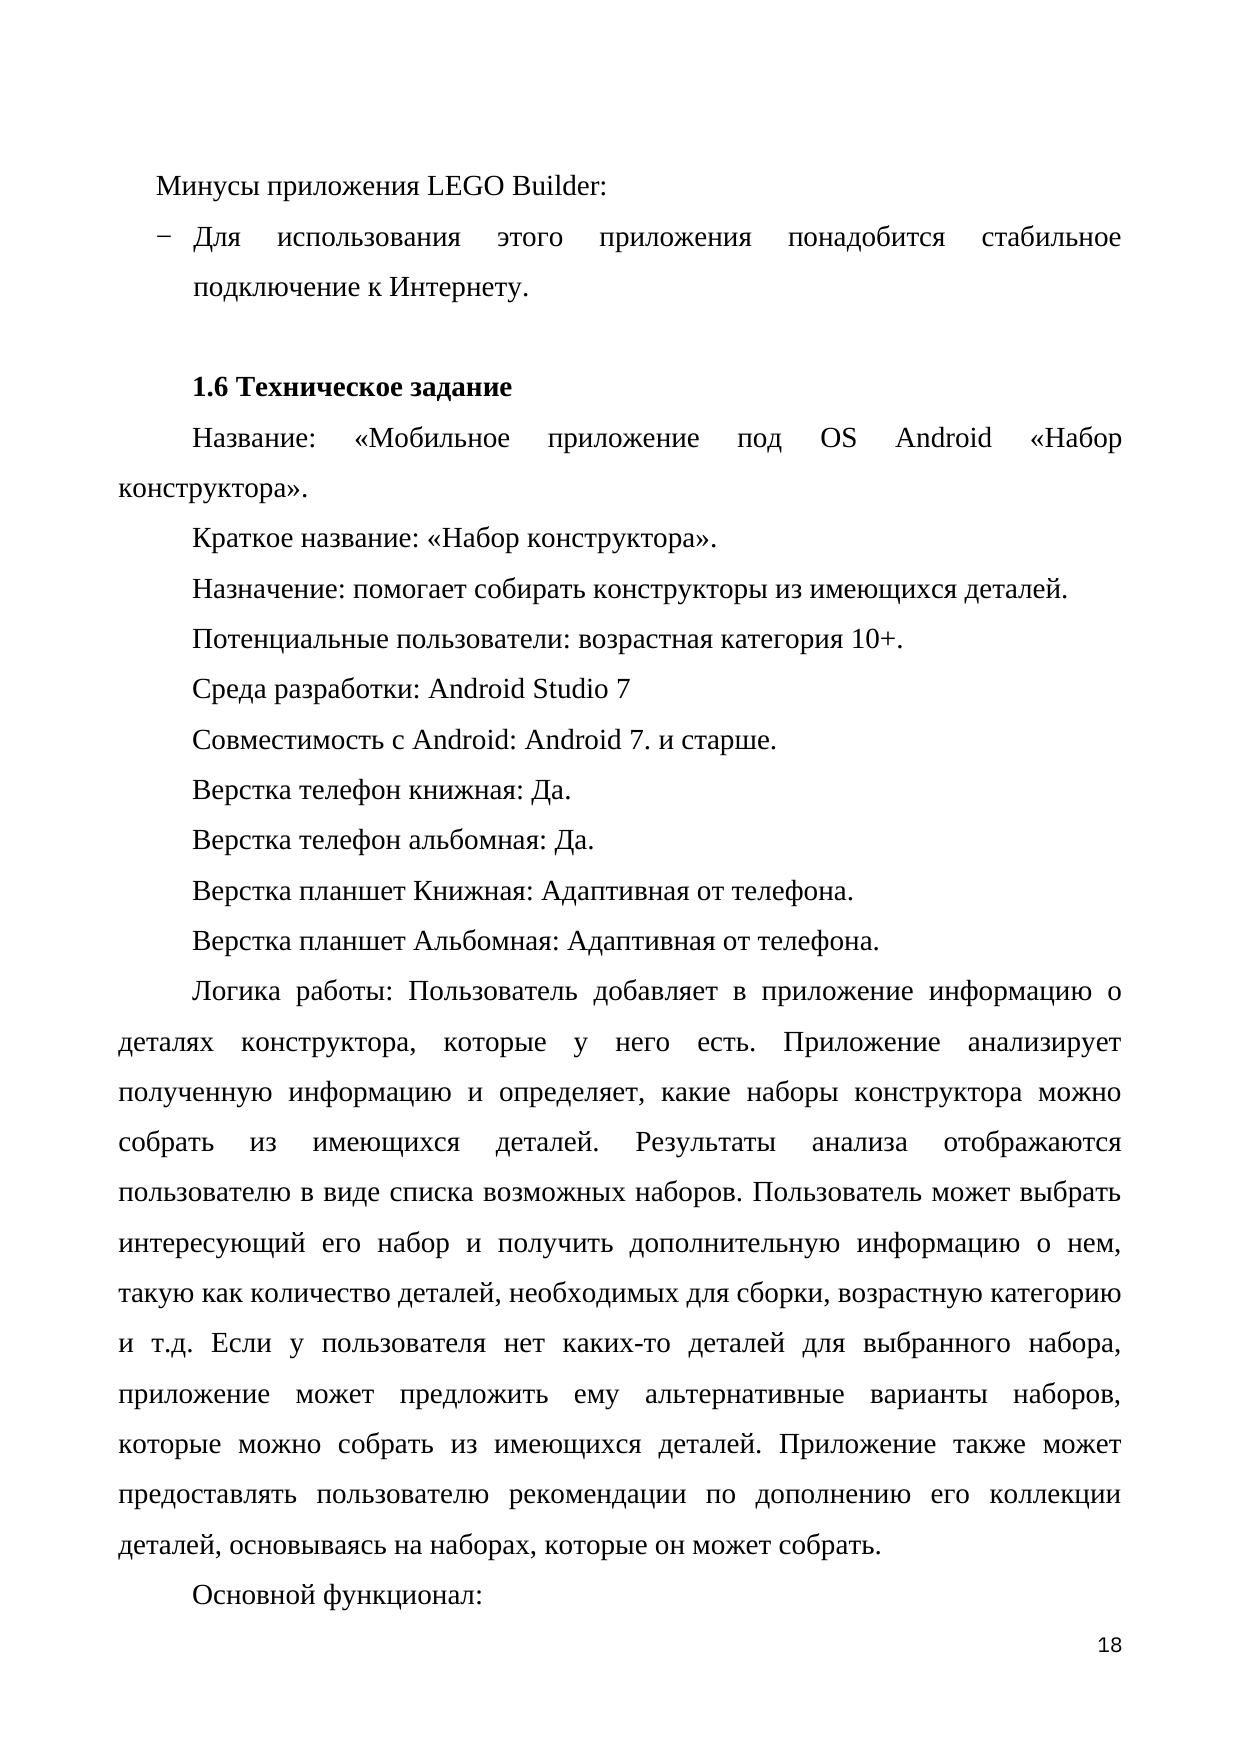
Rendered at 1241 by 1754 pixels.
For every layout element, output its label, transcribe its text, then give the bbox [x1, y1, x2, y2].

text Верстка планшет Альбомная: Адаптивная от телефона. [118, 923, 1122, 957]
text Потенциальные пользователи: возрастная категория 10+. [118, 621, 1122, 655]
text Основной функционал: [118, 1577, 1122, 1611]
text Совместимость с Android: Android 7. и старше. [118, 722, 1122, 755]
text Назначение: помогает собирать конструкторы из имеющихся деталей. [118, 571, 1122, 604]
text Верстка планшет Книжная: Адаптивная от телефона. [118, 873, 1122, 906]
text Название: «Мобильное приложение под OS Android «Набор конструктора». [118, 420, 1122, 504]
text Верстка телефон книжная: Да. [118, 772, 1122, 806]
text Среда разработки: Android Studio 7 [118, 671, 1122, 705]
text Краткое название: «Набор конструктора». [118, 521, 1122, 554]
text Верстка телефон альбомная: Да. [118, 822, 1122, 856]
text 1.6 Техническое задание [118, 369, 1122, 403]
text Минусы приложения LEGO Builder: [118, 168, 1122, 202]
list Для использования этого приложения понадобится стабильное подключение к Интернету. [156, 219, 1122, 302]
text Логика работы: Пользователь добавляет в приложение информацию о деталях конструктора, которые у него есть. Приложение анализирует полученную информацию и определяет, какие наборы конструктора можно собрать из имеющихся деталей. Результаты анализа отображаются пользователю в виде списка возможных наборов. Пользователь может выбрать интересующий его набор и получить дополнительную информацию о нем, такую как количество деталей, необходимых для сборки, возрастную категорию и т.д. Если у пользователя нет каких-то деталей для выбранного набора, приложение может предложить ему альтернативные варианты наборов, которые можно собрать из имеющихся деталей. Приложение также может предоставлять пользователю рекомендации по дополнению его коллекции деталей, основываясь на наборах, которые он может собрать. [118, 973, 1122, 1560]
